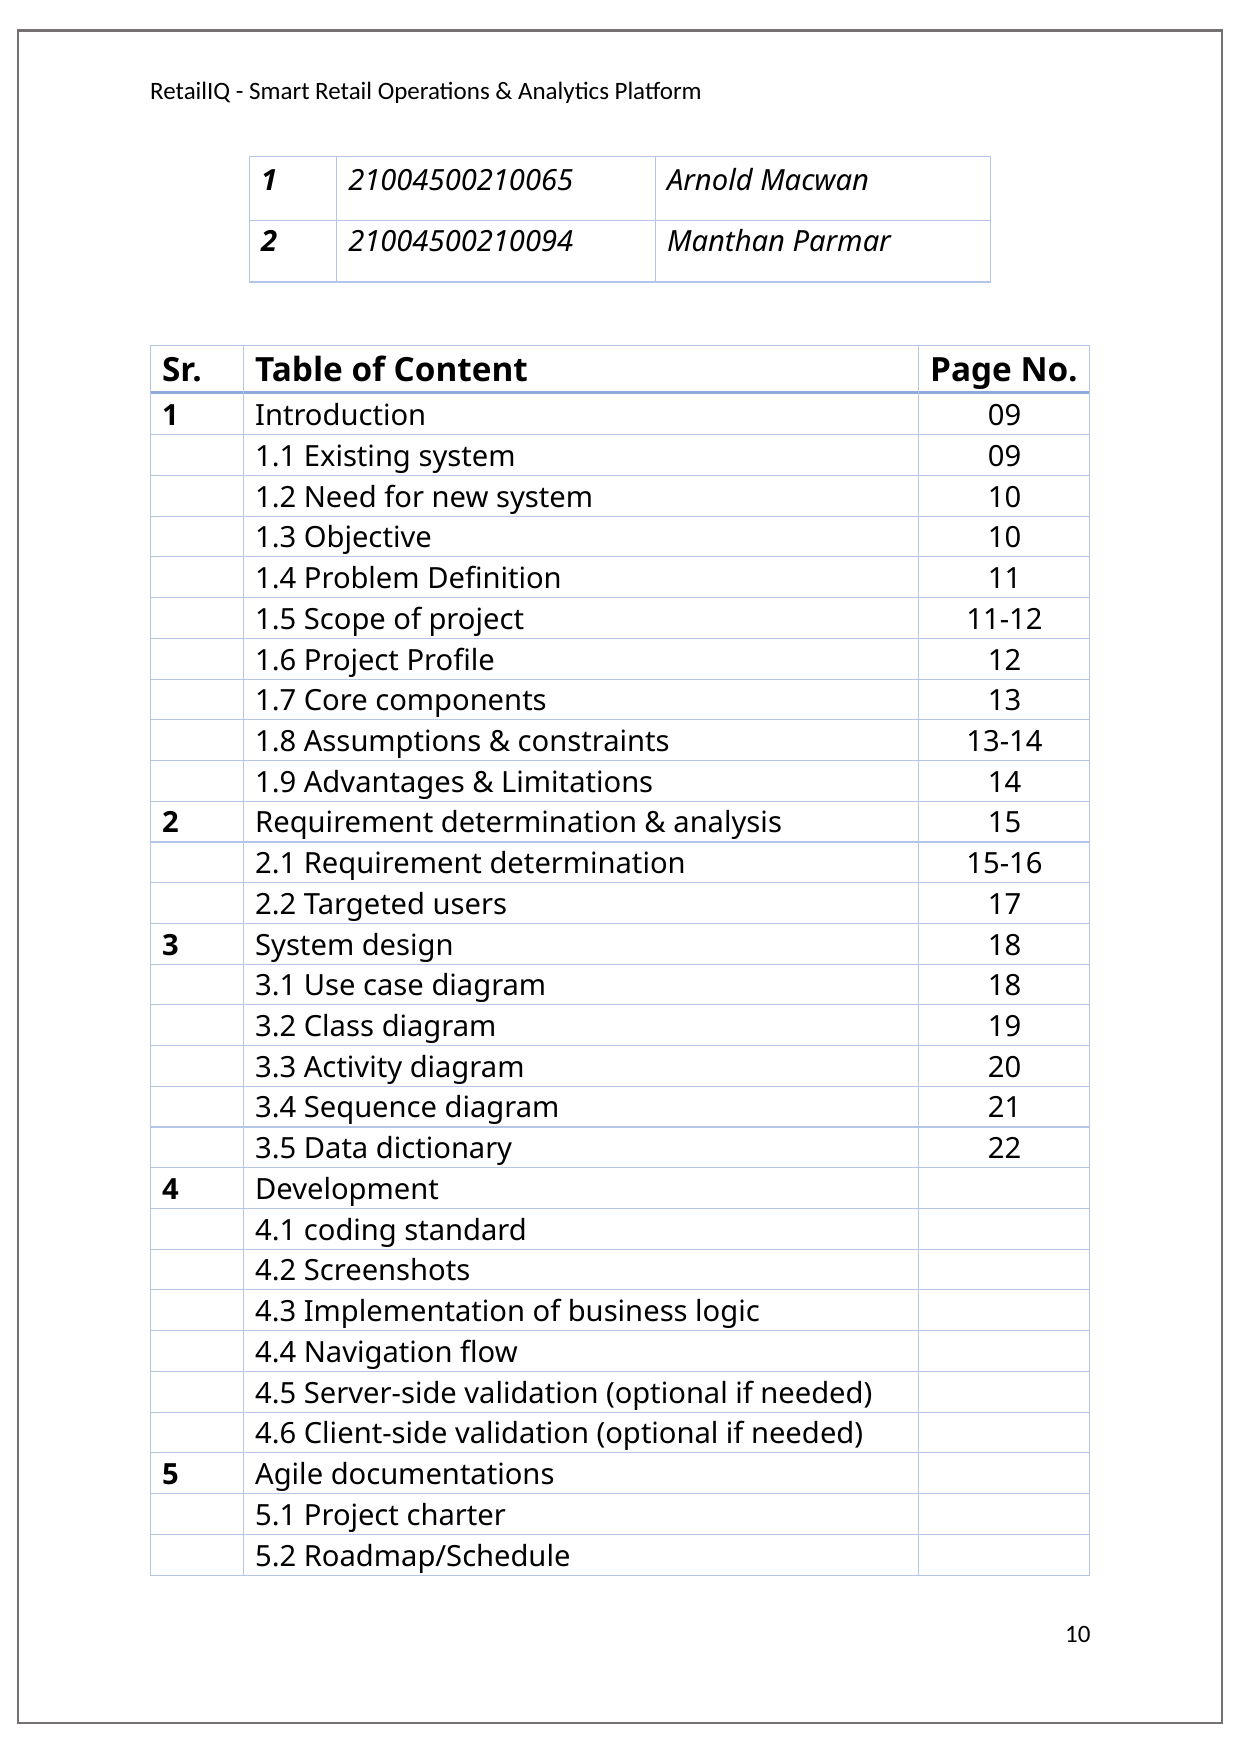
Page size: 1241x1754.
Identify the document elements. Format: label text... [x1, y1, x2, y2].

table_cell 4.4 Navigation flow [244, 1331, 918, 1371]
table_cell Arnold Macwan [656, 157, 990, 219]
table_cell 11-12 [919, 598, 1089, 638]
table_cell 1.7 Core components [244, 680, 918, 719]
table_cell [151, 1372, 243, 1412]
table_cell 3.5 Data dictionary [244, 1128, 918, 1167]
table_cell 22 [919, 1128, 1089, 1167]
table_cell 3.1 Use case diagram [244, 965, 918, 1004]
table_cell 2 [250, 221, 336, 281]
table_cell 5 [151, 1453, 243, 1493]
table_cell [151, 1005, 243, 1045]
table_cell 18 [919, 965, 1089, 1004]
table_cell 10 [919, 517, 1089, 556]
table_cell [151, 680, 243, 719]
table_cell Manthan Parmar [656, 221, 990, 281]
table_cell 1 [250, 157, 336, 219]
table_cell [151, 1290, 243, 1330]
table_cell 4.3 Implementation of business logic [244, 1290, 918, 1330]
table_cell 2 [151, 802, 243, 841]
table_cell 1.8 Assumptions & constraints [244, 720, 918, 760]
table_cell 12 [919, 639, 1089, 678]
table_cell 19 [919, 1005, 1089, 1045]
table_cell [151, 1535, 243, 1574]
table_cell 14 [919, 761, 1089, 801]
table_cell 1.5 Scope of project [244, 598, 918, 638]
table_cell [919, 1209, 1089, 1249]
table_cell Development [244, 1168, 918, 1208]
table_cell 1.4 Problem Definition [244, 557, 918, 597]
table_cell 21004500210094 [337, 221, 655, 281]
table_cell 1.2 Need for new system [244, 476, 918, 516]
table_cell [919, 1168, 1089, 1208]
table_cell [151, 435, 243, 475]
table_cell 3 [151, 924, 243, 963]
table_cell 11 [919, 557, 1089, 597]
table_cell [919, 1372, 1089, 1412]
table_cell 4 [151, 1168, 243, 1208]
table_cell [151, 761, 243, 801]
table_header Sr. [151, 346, 243, 391]
table_cell 5.2 Roadmap/Schedule [244, 1535, 918, 1574]
table_cell Agile documentations [244, 1453, 918, 1493]
table_cell 4.5 Server-side validation (optional if needed) [244, 1372, 918, 1412]
table_cell 4.1 coding standard [244, 1209, 918, 1249]
table_cell 1.1 Existing system [244, 435, 918, 475]
table_cell 20 [919, 1046, 1089, 1086]
table_cell 21 [919, 1087, 1089, 1126]
table_cell 2.1 Requirement determination [244, 843, 918, 882]
table_cell 4.6 Client-side validation (optional if needed) [244, 1413, 918, 1452]
table_cell [919, 1453, 1089, 1493]
table_cell [151, 639, 243, 678]
table_cell [151, 476, 243, 516]
table_cell 5.1 Project charter [244, 1494, 918, 1534]
table_cell [919, 1535, 1089, 1574]
table_cell 10 [919, 476, 1089, 516]
table_cell 4.2 Screenshots [244, 1250, 918, 1289]
table_cell 09 [919, 435, 1089, 475]
table_cell [919, 1413, 1089, 1452]
table_cell [919, 1331, 1089, 1371]
table_cell [151, 1087, 243, 1126]
table_cell [151, 1413, 243, 1452]
table_cell 1.9 Advantages & Limitations [244, 761, 918, 801]
table_cell [151, 1128, 243, 1167]
table_cell 15-16 [919, 843, 1089, 882]
table_cell 1.6 Project Profile [244, 639, 918, 678]
table_cell Introduction [244, 394, 918, 434]
table_cell 3.3 Activity diagram [244, 1046, 918, 1086]
table_cell 2.2 Targeted users [244, 883, 918, 923]
table_cell [919, 1290, 1089, 1330]
table_header Page No. [919, 346, 1089, 391]
table_cell [151, 843, 243, 882]
table_cell [151, 1494, 243, 1534]
table_cell 15 [919, 802, 1089, 841]
table_cell 17 [919, 883, 1089, 923]
table_cell [151, 598, 243, 638]
table_cell [151, 1209, 243, 1249]
table_cell [151, 965, 243, 1004]
table_cell 09 [919, 394, 1089, 434]
table_cell 1.3 Objective [244, 517, 918, 556]
table_cell 13 [919, 680, 1089, 719]
table_cell Requirement determination & analysis [244, 802, 918, 841]
table_cell 13-14 [919, 720, 1089, 760]
table_cell 3.2 Class diagram [244, 1005, 918, 1045]
table_cell [151, 720, 243, 760]
table_cell System design [244, 924, 918, 963]
table_cell [151, 517, 243, 556]
table_cell [151, 1046, 243, 1086]
table_cell [919, 1250, 1089, 1289]
table_cell [151, 883, 243, 923]
table_cell 3.4 Sequence diagram [244, 1087, 918, 1126]
table_cell [151, 1331, 243, 1371]
table_header Table of Content [244, 346, 918, 391]
table_cell [151, 1250, 243, 1289]
table_cell 18 [919, 924, 1089, 963]
table_cell [151, 557, 243, 597]
table_cell 1 [151, 394, 243, 434]
table_cell [919, 1494, 1089, 1534]
table_cell 21004500210065 [337, 157, 655, 219]
